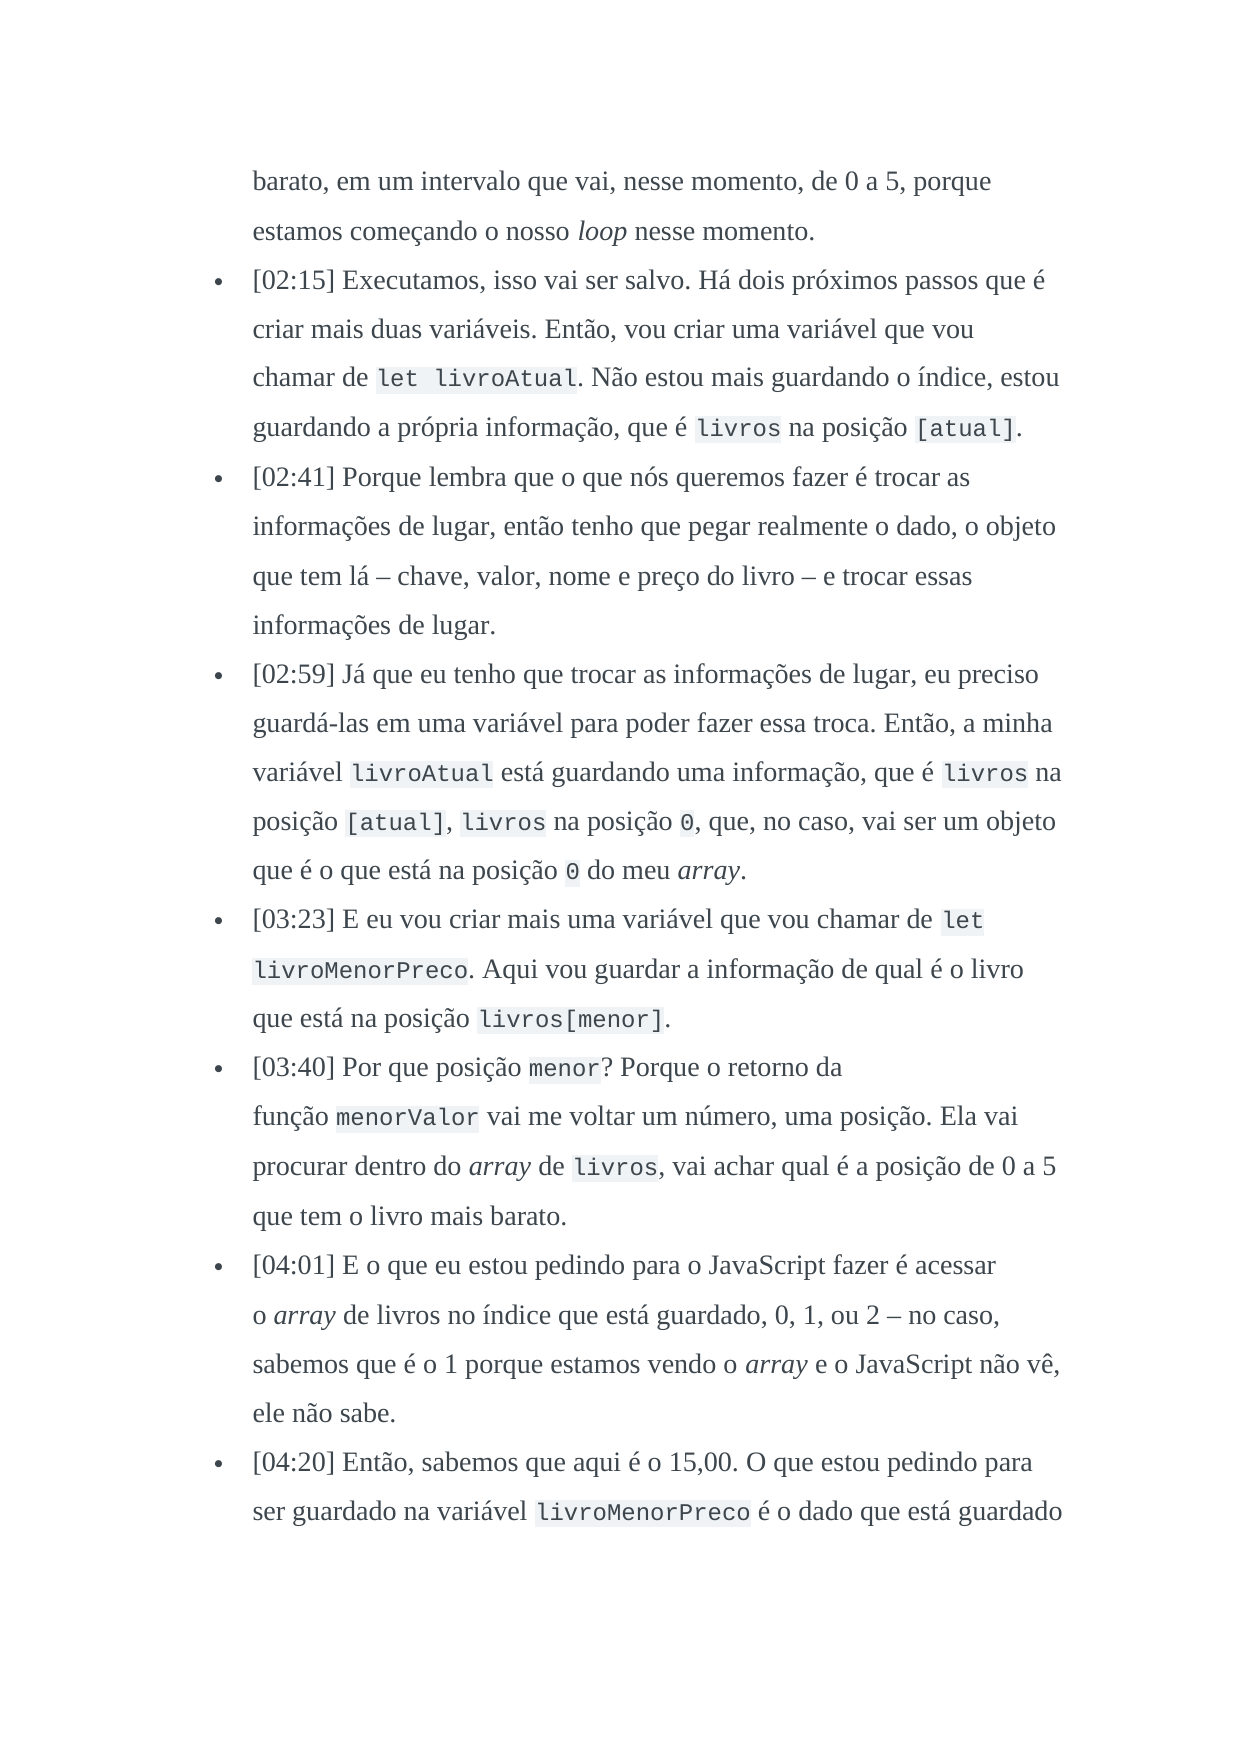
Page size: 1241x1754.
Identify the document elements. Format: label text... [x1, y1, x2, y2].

list [02:41] Porque lembra que o que nós queremos fazer é trocar as informações de lugar, então tenho que pegar realmente o dado, o objeto que tem lá – chave, valor, nome e preço do livro – e trocar essas informações de lugar. [215, 443, 1063, 640]
list [04:01] E o que eu estou pedindo para o JavaScript fazer é acessar o array de livros no índice que está guardado, 0, 1, ou 2 – no caso, sabemos que é o 1 porque estamos vendo o array e o JavaScript não vê, ele não sabe. [215, 1232, 1063, 1429]
list [02:15] Executamos, isso vai ser salvo. Há dois próximos passos que é criar mais duas variáveis. Então, vou criar uma variável que vou chamar de let livroAtual. Não estou mais guardando o índice, estou guardando a própria informação, que é livros na posição [atual]. [215, 246, 1063, 443]
list [03:23] E eu vou criar mais uma variável que vou chamar de let livroMenorPreco. Aqui vou guardar a informação de qual é o livro que está na posição livros[menor]. [215, 887, 1063, 1034]
list [03:40] Por que posição menor? Porque o retorno da função menorValor vai me voltar um número, uma posição. Ela vai procurar dentro do array de livros, vai achar qual é a posição de 0 a 5 que tem o livro mais barato. [215, 1034, 1063, 1232]
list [215, 148, 1063, 246]
list [02:59] Já que eu tenho que trocar as informações de lugar, eu preciso guardá-las em uma variável para poder fazer essa troca. Então, a minha variável livroAtual está guardando uma informação, que é livros na posição [atual], livros na posição 0, que, no caso, vai ser um objeto que é o que está na posição 0 do meu array. [215, 640, 1063, 887]
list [215, 1429, 1063, 1527]
